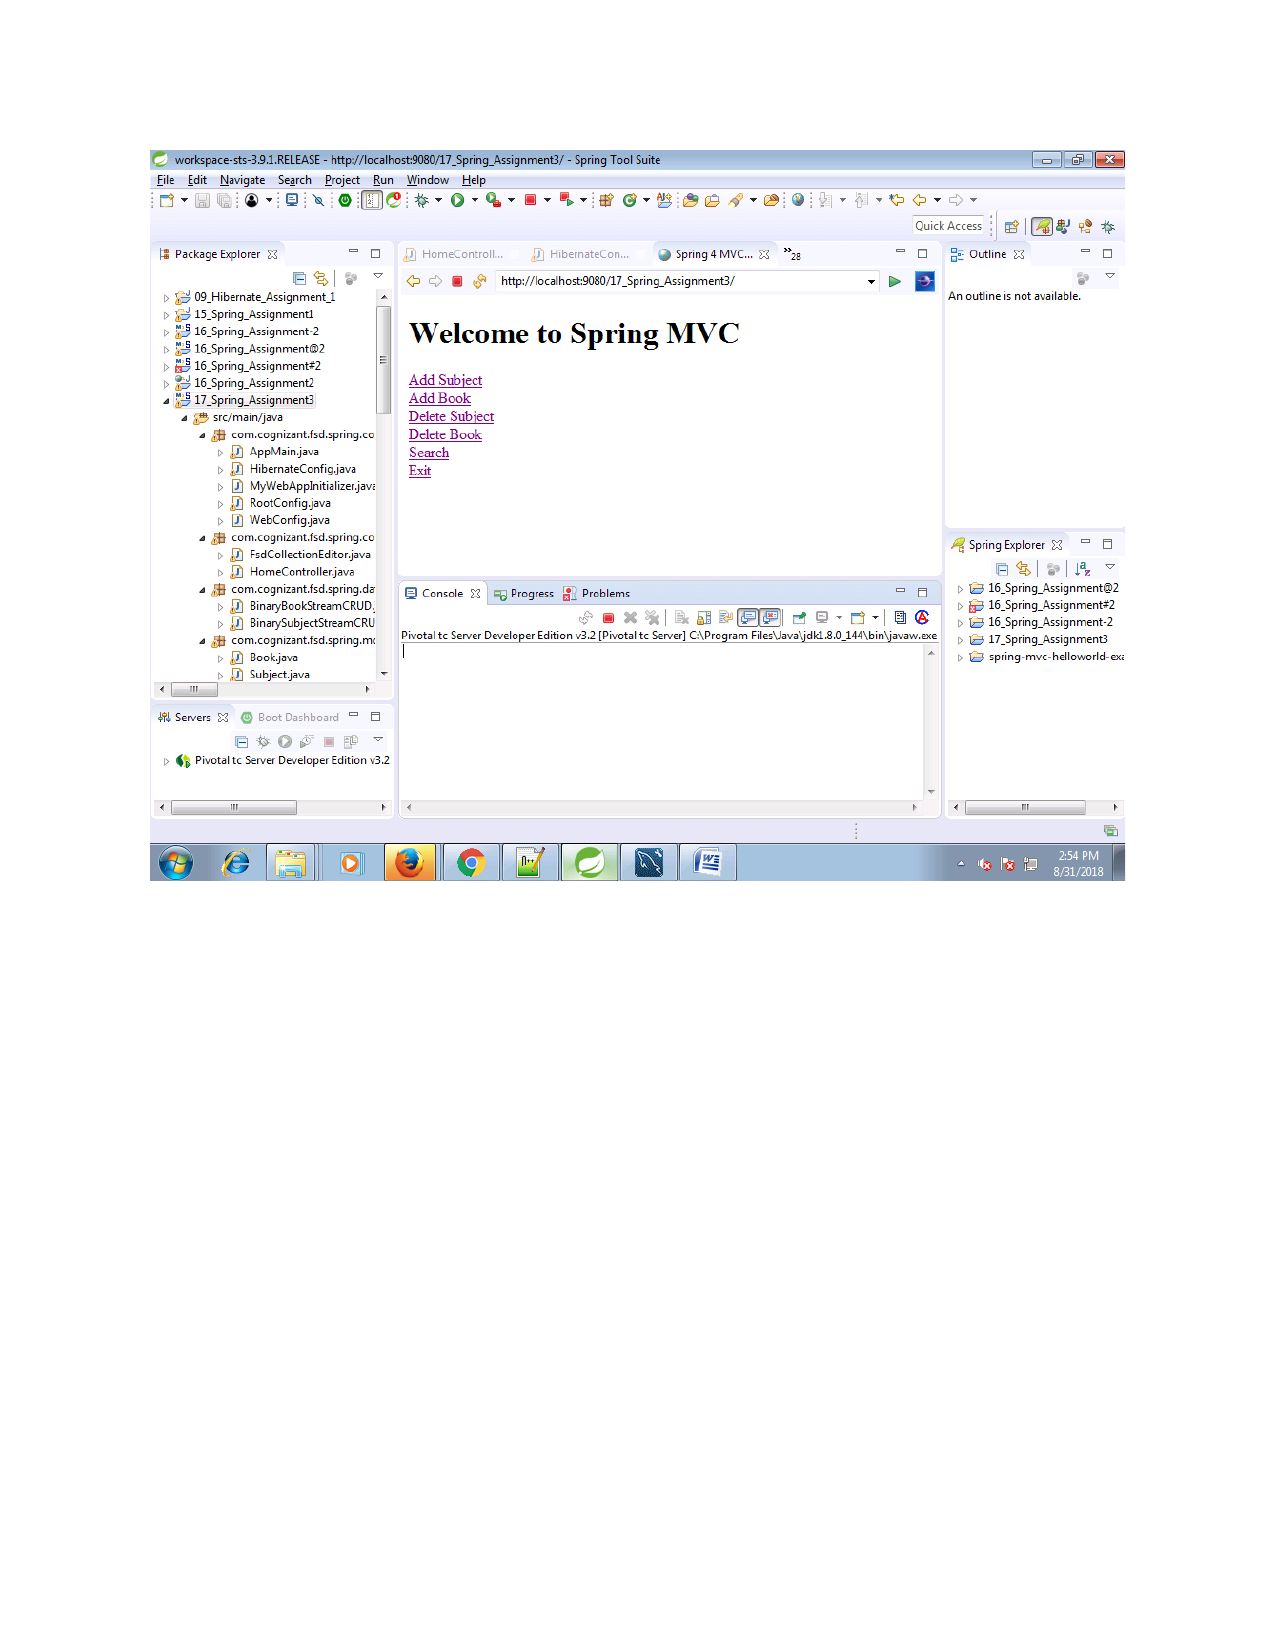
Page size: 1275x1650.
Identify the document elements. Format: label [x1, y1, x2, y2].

picture [150, 150, 1125, 881]
